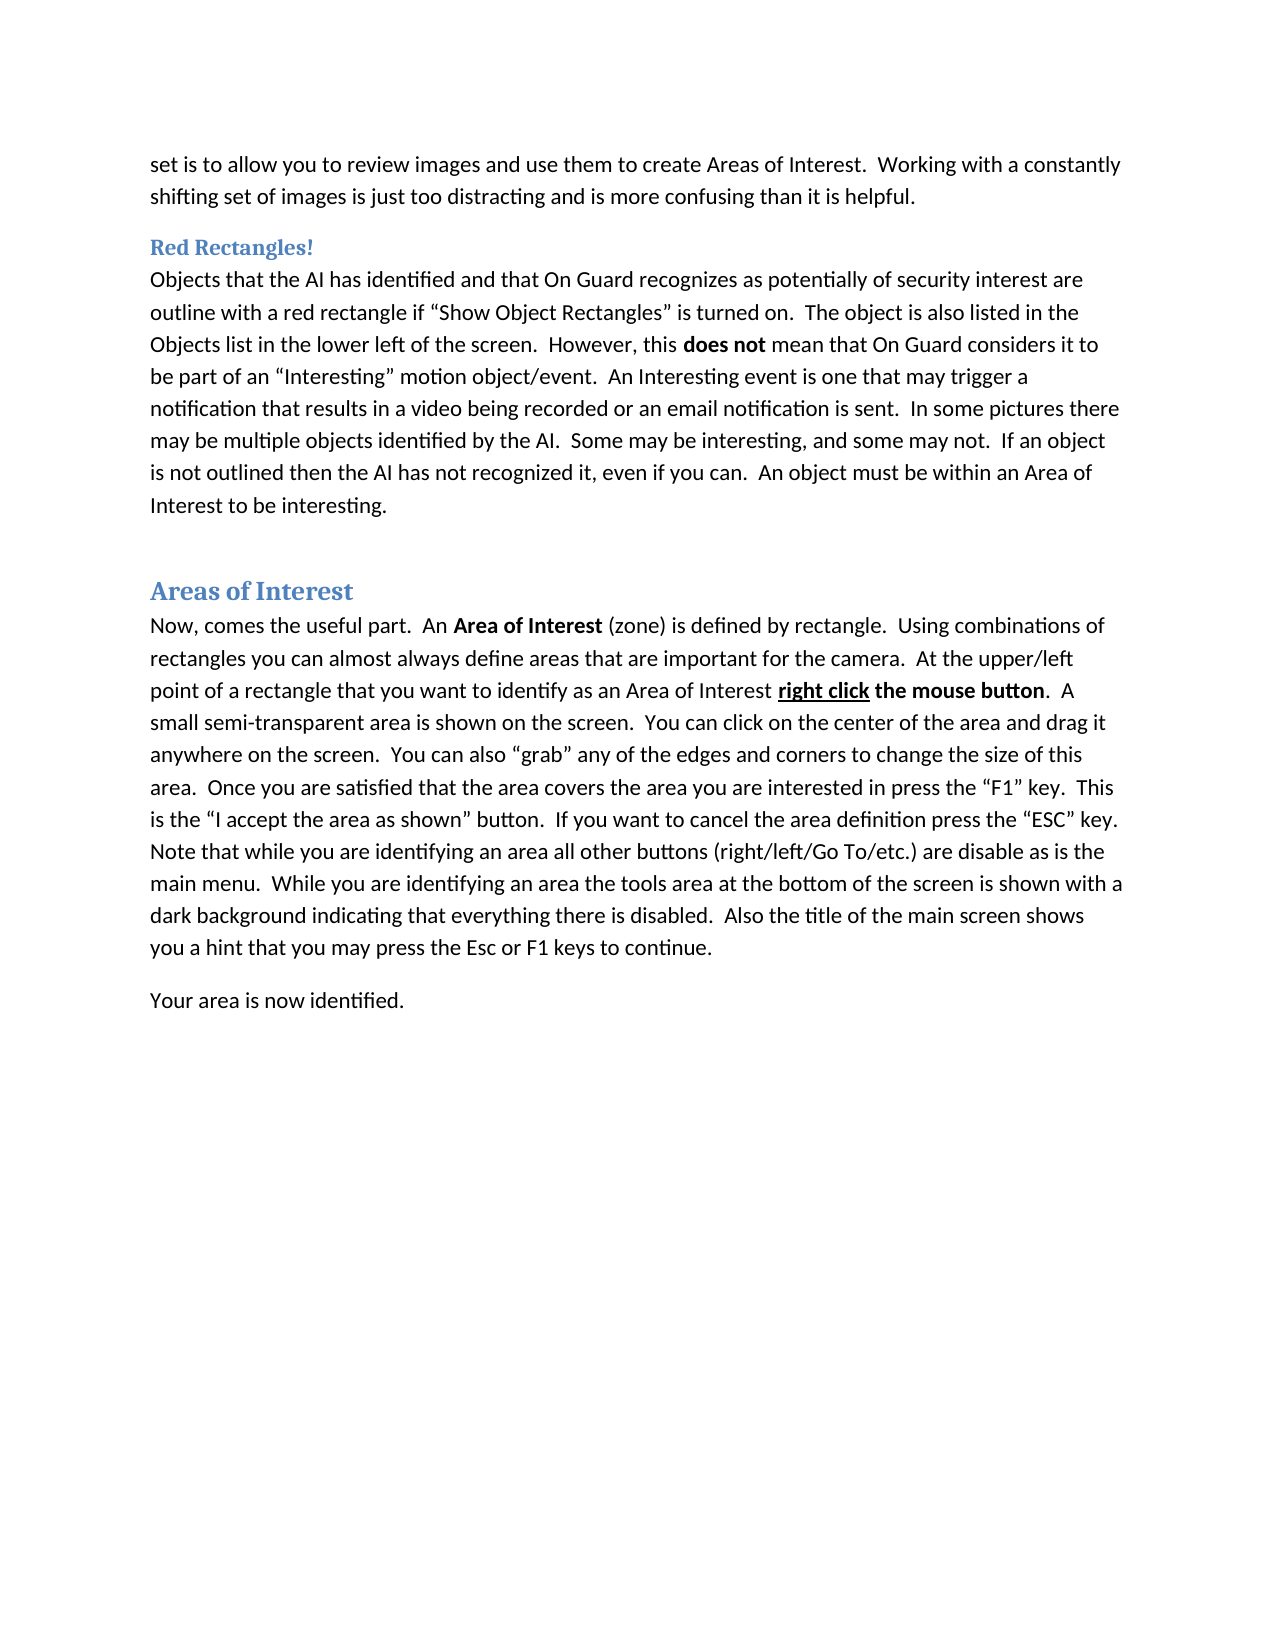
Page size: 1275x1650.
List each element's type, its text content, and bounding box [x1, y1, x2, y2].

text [150, 150, 1125, 210]
text Objects that the AI has identified and that On Guard recognizes as potentially of security interest are outline with a red rectangle if “Show Object Rectangles” is turned on. The object is also listed in the Objects list in the lower left of the screen. However, this does not mean that On Guard considers it to be part of an “Interesting” motion object/event. An Interesting event is one that may trigger a notification that results in a video being recorded or an email notification is sent. In some pictures there may be multiple objects identified by the AI. Some may be interesting, and some may not. If an object is not outlined then the AI has not recognized it, even if you can. An object must be within an Area of Interest to be interesting. [150, 265, 1125, 551]
text Now, comes the useful part. An Area of Interest (zone) is defined by rectangle. Using combinations of rectangles you can almost always define areas that are important for the camera. At the upper/left point of a rectangle that you want to identify as an Area of Interest right click the mouse button. A small semi-transparent area is shown on the screen. You can click on the center of the area and drag it anywhere on the screen. You can also “grab” any of the edges and corners to change the size of this area. Once you are satisfied that the area covers the area you are interested in press the “F1” key. This is the “I accept the area as shown” button. If you want to cancel the area definition press the “ESC” key. Note that while you are identifying an area all other buttons (right/left/Go To/etc.) are disable as is the main menu. While you are identifying an area the tools area at the bottom of the screen is shown with a dark background indicating that everything there is disabled. Also the title of the main screen shows you a hint that you may press the Esc or F1 keys to continue. [150, 612, 1125, 962]
subtitle Areas of Interest [150, 576, 1125, 607]
text Your area is now identified. [150, 987, 1125, 1014]
subtitle Red Rectangles! [150, 235, 1125, 262]
